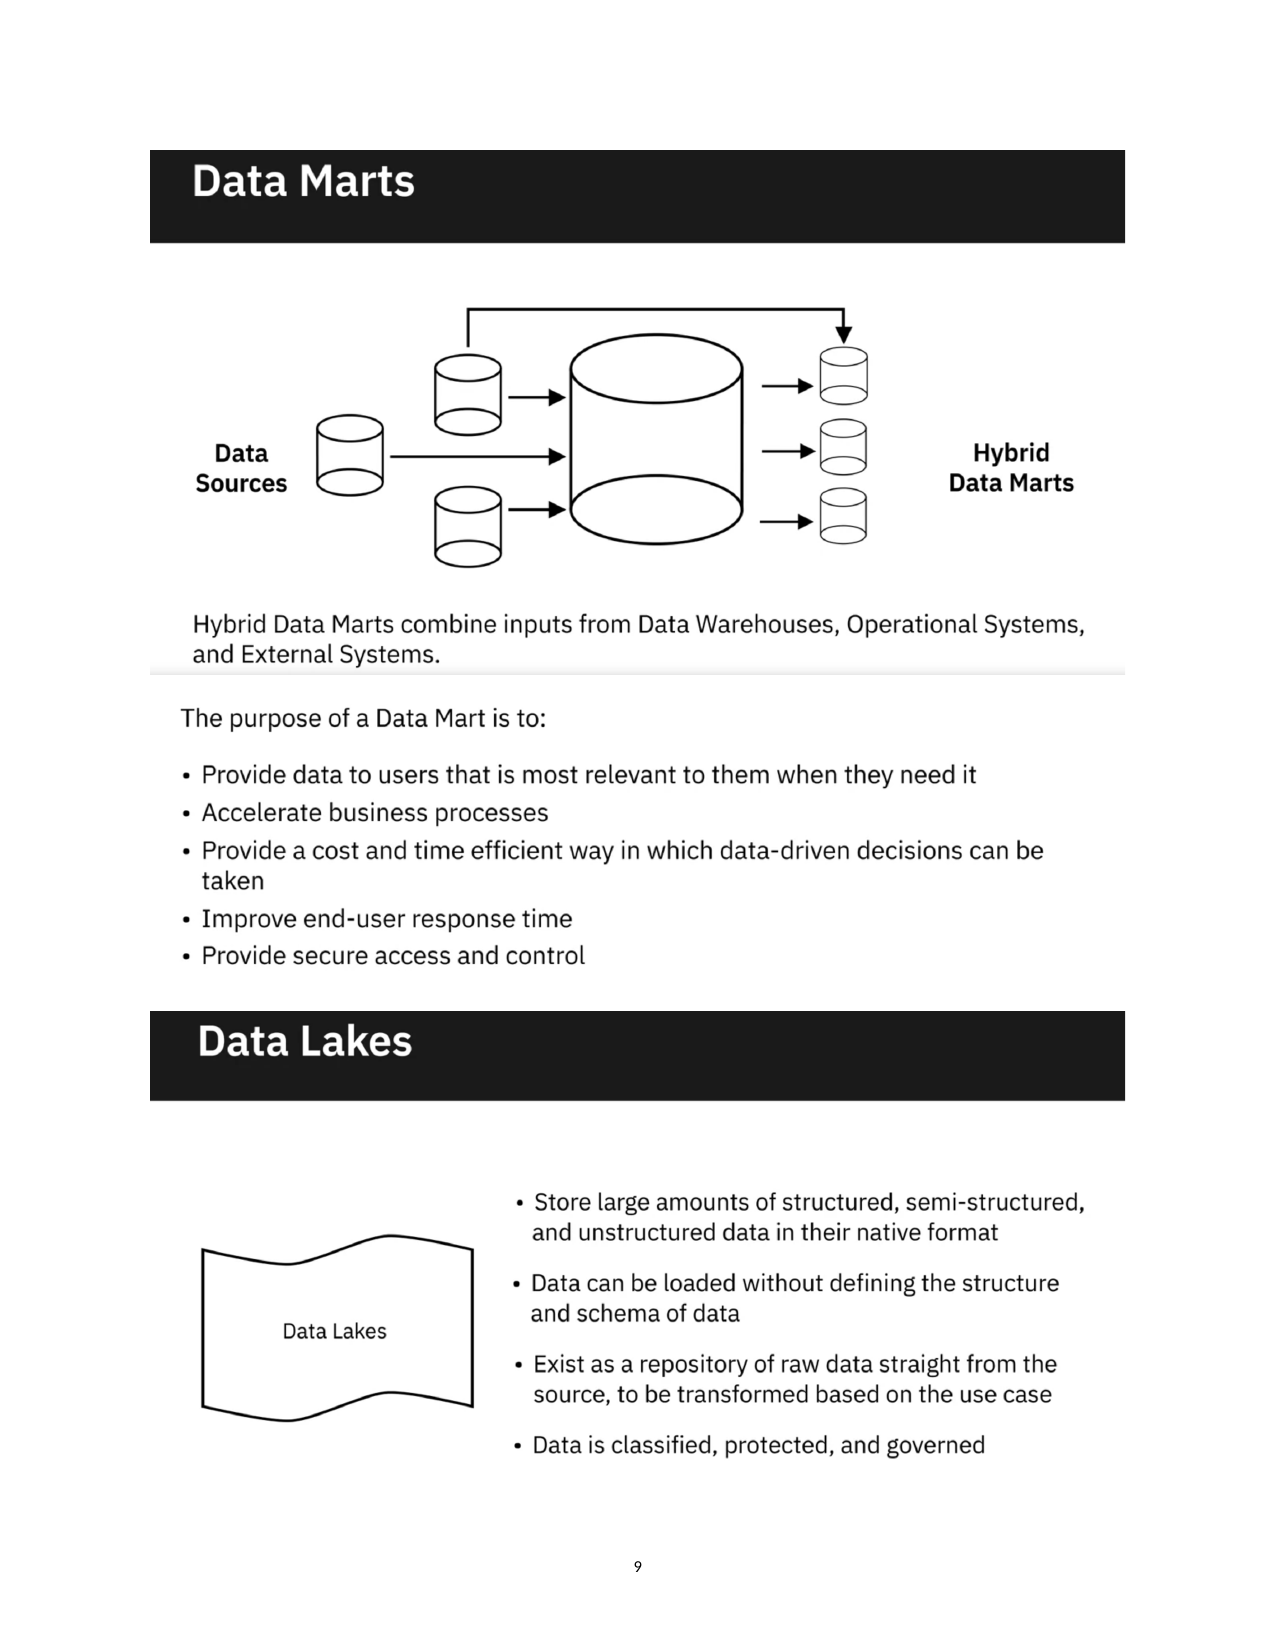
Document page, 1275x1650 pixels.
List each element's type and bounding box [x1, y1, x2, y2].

picture [150, 150, 1125, 675]
picture [150, 1011, 1125, 1475]
picture [150, 693, 1125, 993]
